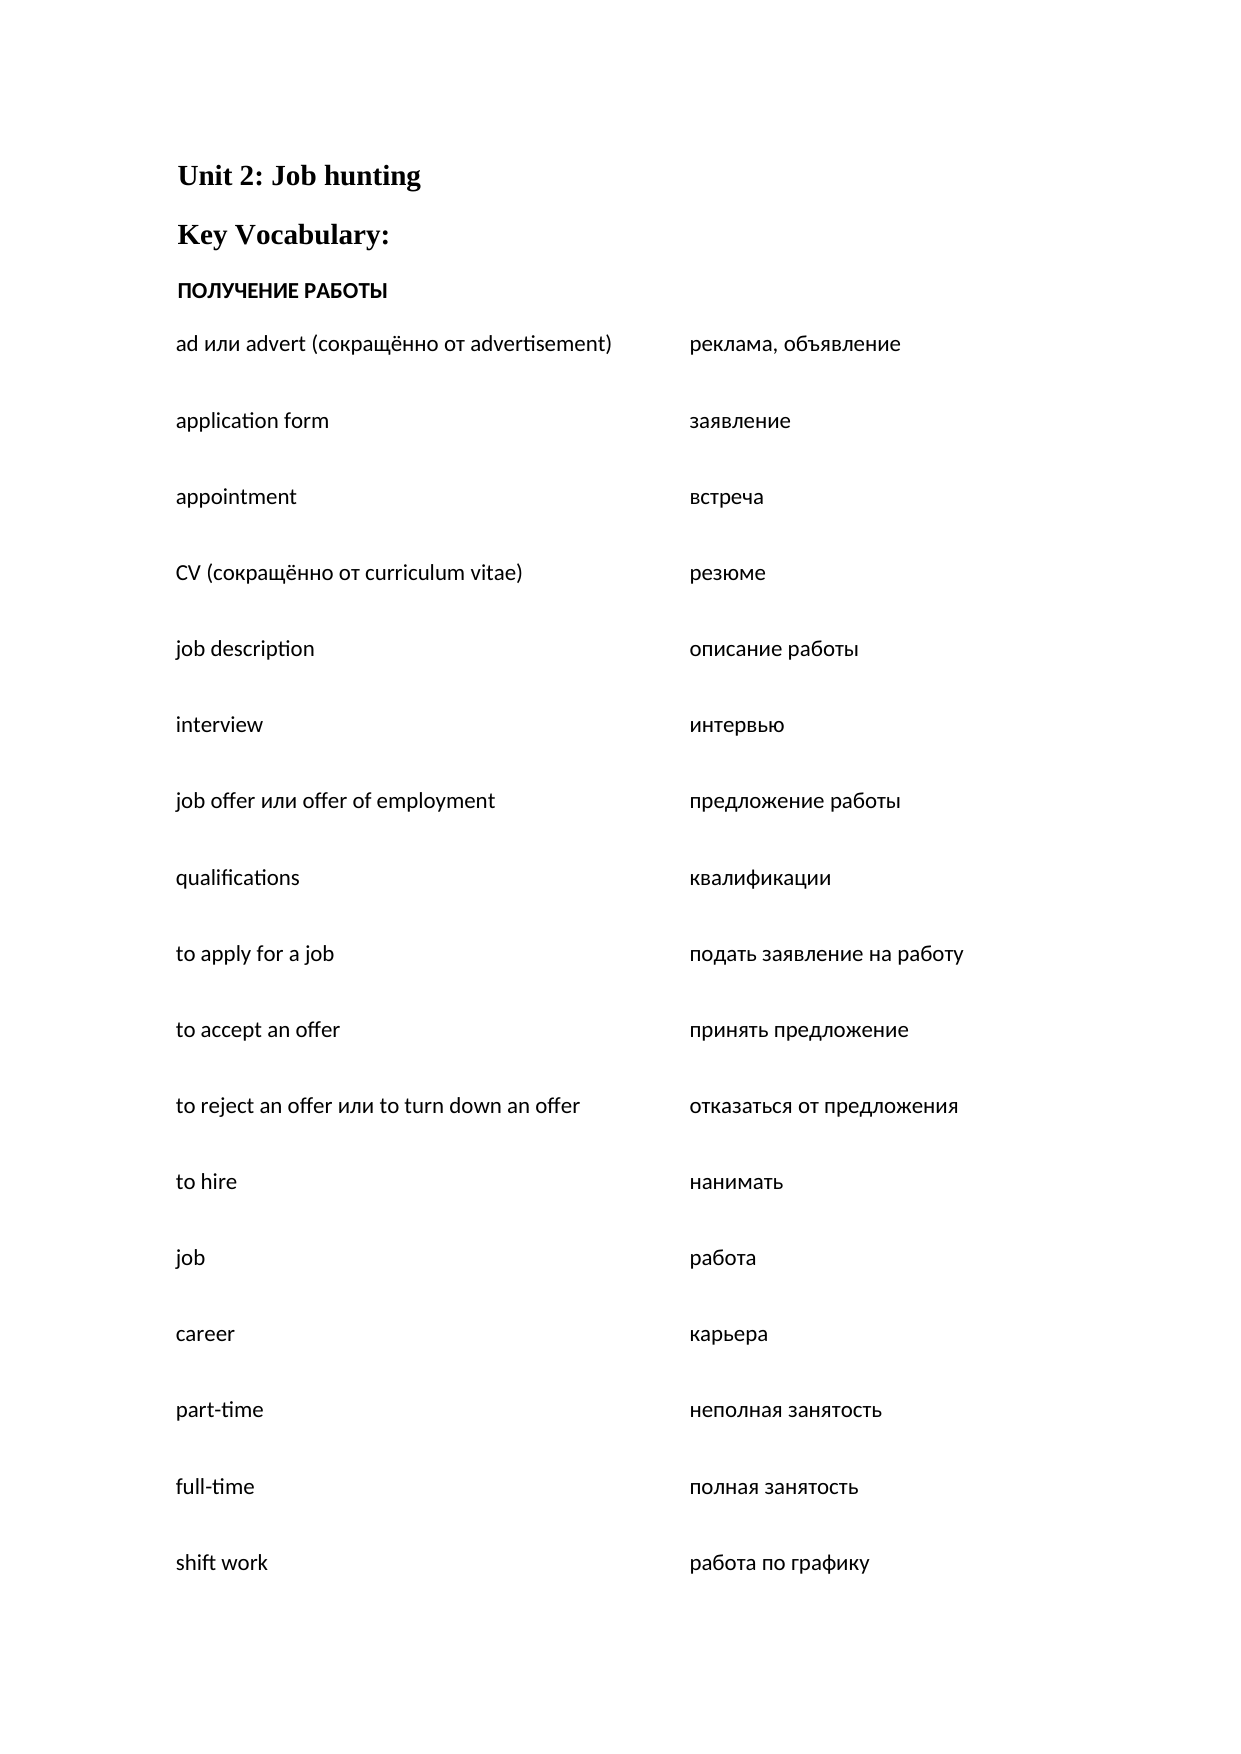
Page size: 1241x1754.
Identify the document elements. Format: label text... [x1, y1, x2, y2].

table_cell встреча [666, 482, 1138, 558]
table_cell отказаться от предложения [666, 1091, 1138, 1167]
table_cell квалификации [666, 863, 1138, 939]
table_cell предложение работы [666, 786, 1138, 863]
table_cell заявление [666, 406, 1138, 482]
table_header работа [666, 1243, 1138, 1319]
table_header ad или advert (сокращённо от advertisement) [176, 330, 666, 406]
table_cell full-time [176, 1472, 666, 1548]
table_cell карьера [666, 1320, 1138, 1396]
table_cell shift work [176, 1548, 666, 1624]
table_cell принять предложение [666, 1015, 1138, 1091]
text Key Vocabulary: [177, 217, 1152, 251]
table_cell job description [176, 634, 666, 710]
table_cell неполная занятость [666, 1396, 1138, 1472]
table_cell полная занятость [666, 1472, 1138, 1548]
table_cell нанимать [666, 1167, 1138, 1243]
table_cell CV (сокращённо от curriculum vitae) [176, 558, 666, 634]
table_header to apply for a job [176, 939, 666, 1015]
table_header подать заявление на работу [666, 939, 1138, 1015]
table_cell qualifications [176, 863, 666, 939]
table_cell appointment [176, 482, 666, 558]
text Unit 2: Job hunting [177, 158, 1152, 191]
table_cell работа по графику [666, 1548, 1138, 1624]
table_cell описание работы [666, 634, 1138, 710]
table_cell резюме [666, 558, 1138, 634]
table_cell interview [176, 710, 666, 786]
table_cell to reject an offer или to turn down an offer [176, 1091, 666, 1167]
table_header job [176, 1243, 666, 1319]
table_cell job offer или offer of employment [176, 786, 666, 863]
text ПОЛУЧЕНИЕ РАБОТЫ [177, 277, 1152, 304]
table_cell career [176, 1320, 666, 1396]
table_cell part-time [176, 1396, 666, 1472]
table_cell to hire [176, 1167, 666, 1243]
table_header реклама, объявление [666, 330, 1138, 406]
table_cell интервью [666, 710, 1138, 786]
table_cell to accept an offer [176, 1015, 666, 1091]
table_cell application form [176, 406, 666, 482]
